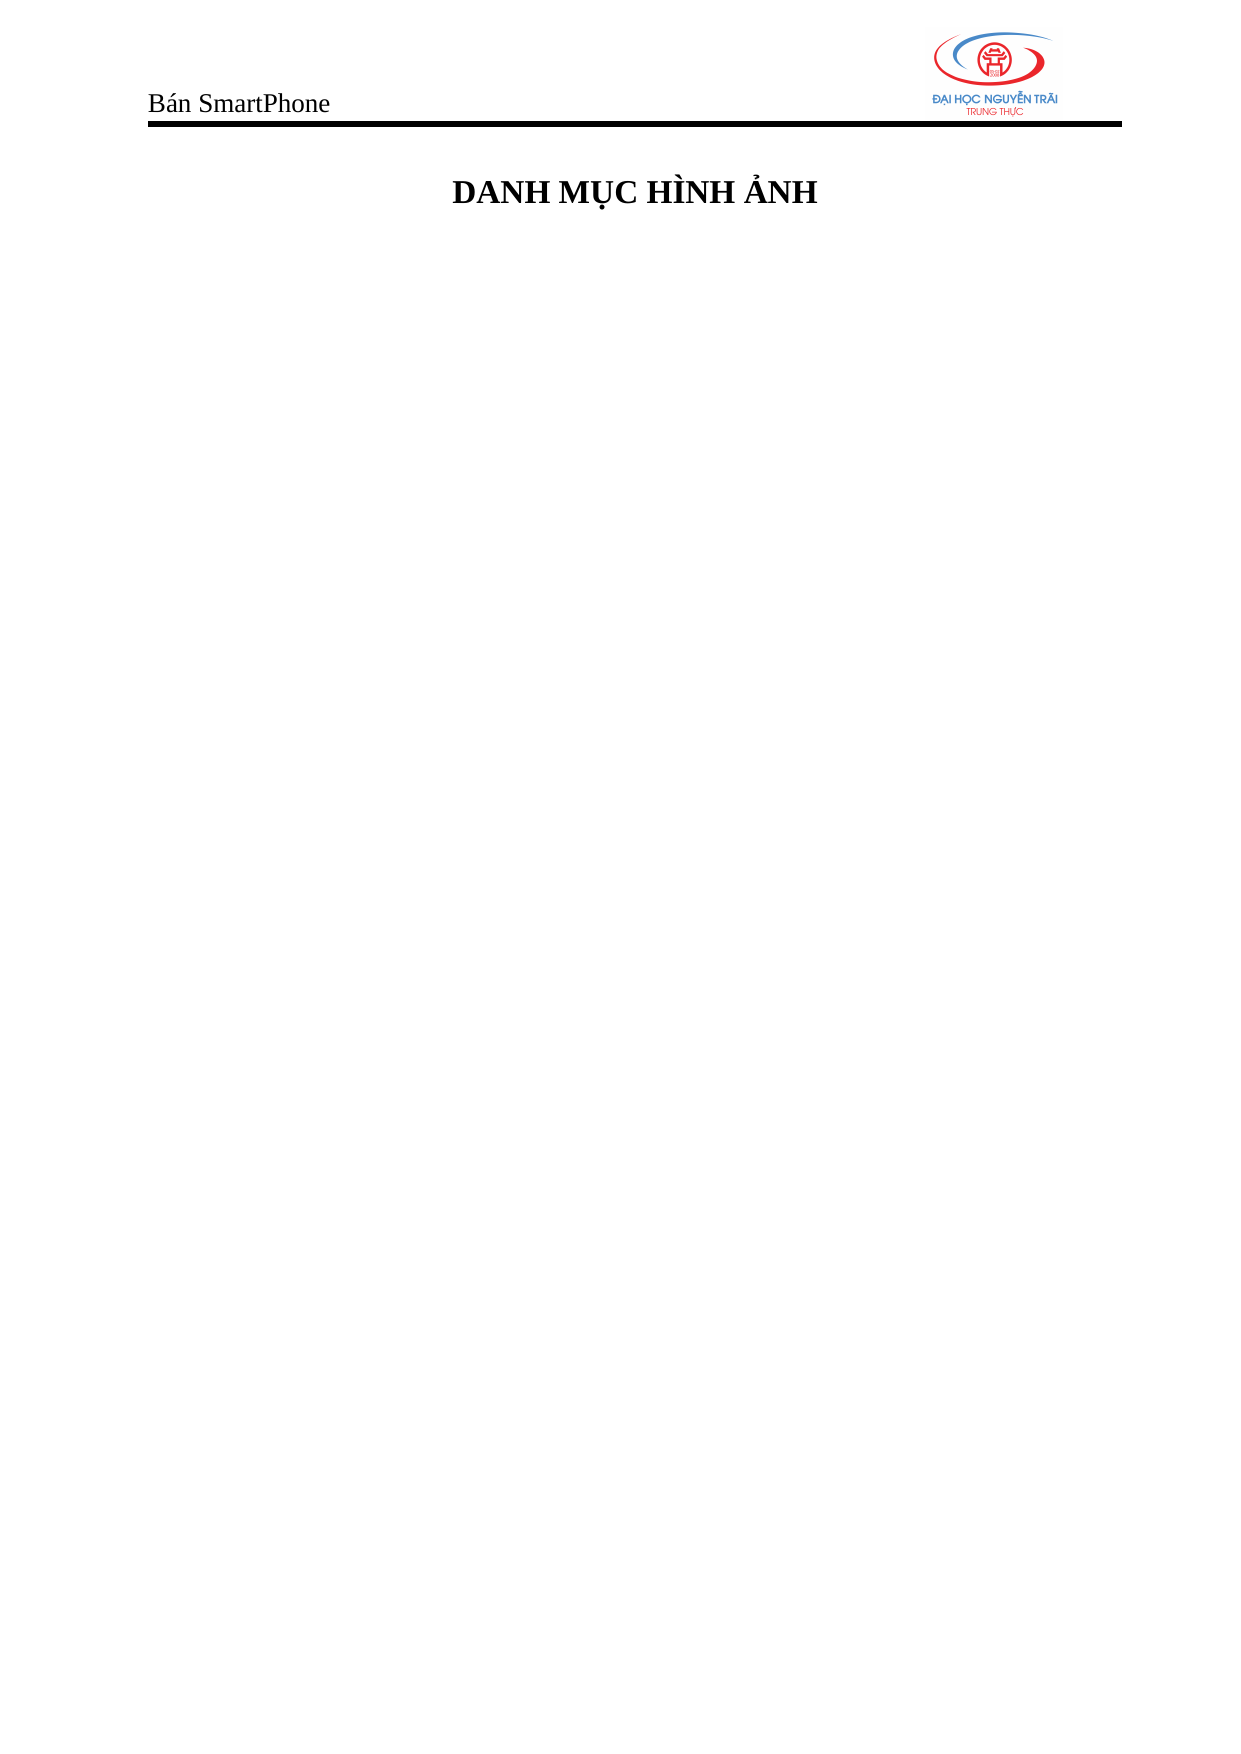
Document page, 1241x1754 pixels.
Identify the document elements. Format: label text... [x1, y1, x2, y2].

picture [925, 27, 1064, 120]
subtitle DANH MỤC HÌNH ẢNH [148, 173, 1122, 211]
